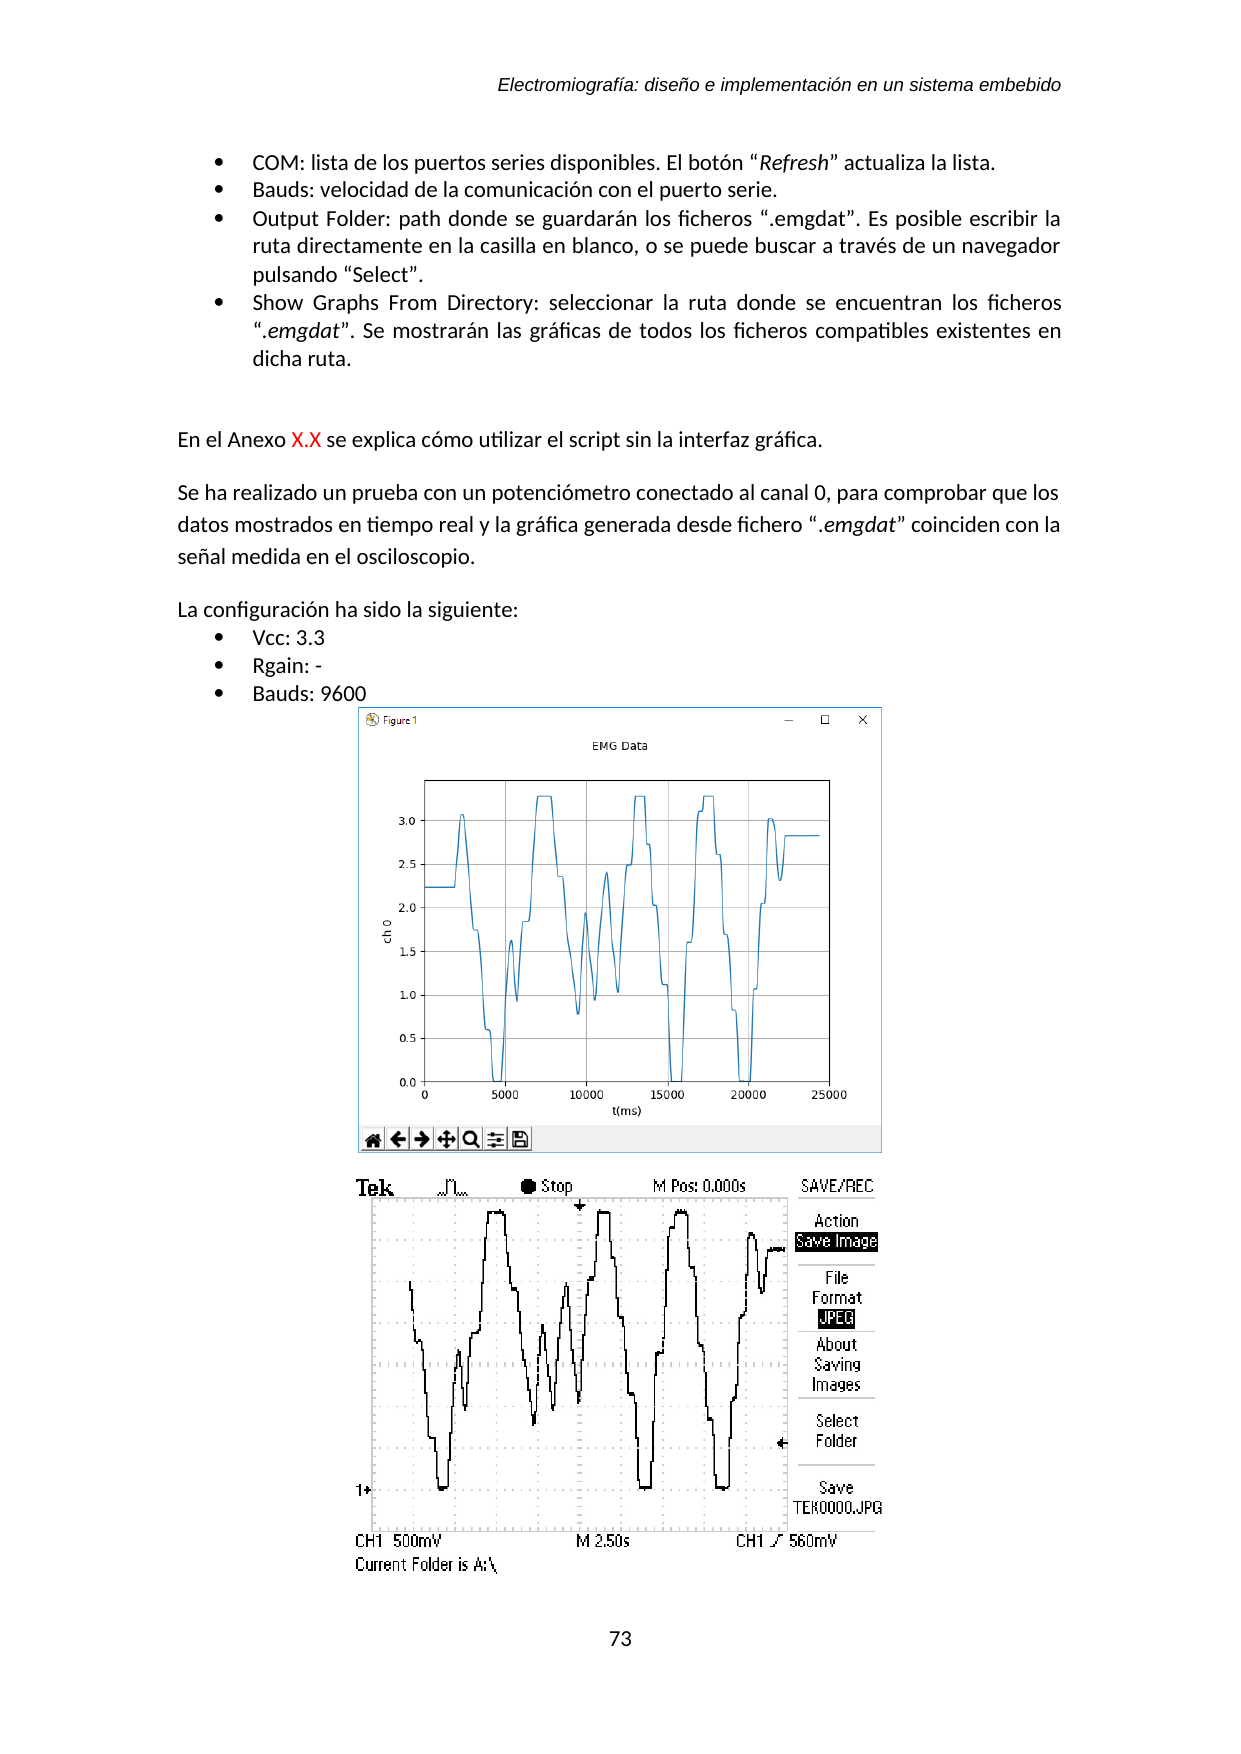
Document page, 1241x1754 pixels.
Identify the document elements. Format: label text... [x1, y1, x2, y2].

list Output Folder: path donde se guardarán los ficheros “.emgdat”. Es posible escribir la ruta directamente en la casilla en blanco, o se puede buscar a través de un navegador pulsando “Select”. [215, 204, 1063, 288]
list COM: lista de los puertos series disponibles. El botón “Refresh” actualiza la lista. [215, 148, 1063, 176]
list Rgain: - [215, 651, 1063, 679]
text Se ha realizado un prueba con un potenciómetro conectado al canal 0, para comprobar que los datos mostrados en tiempo real y la gráfica generada desde fichero “.emgdat” coinciden con la señal medida en el osciloscopio. [177, 478, 1063, 570]
picture [354, 1177, 886, 1577]
list Vcc: 3.3 [215, 623, 1063, 651]
text La configuración ha sido la siguiente: [177, 595, 1063, 623]
list Show Graphs From Directory: seleccionar la ruta donde se encuentran los ficheros “.emgdat”. Se mostrarán las gráficas de todos los ficheros compatibles existentes en dicha ruta. [215, 288, 1063, 372]
picture [358, 707, 882, 1153]
list Bauds: 9600 [215, 679, 1063, 707]
text En el Anexo X.X se explica cómo utilizar el script sin la interfaz gráfica. [177, 425, 1063, 453]
list Bauds: velocidad de la comunicación con el puerto serie. [215, 176, 1063, 204]
